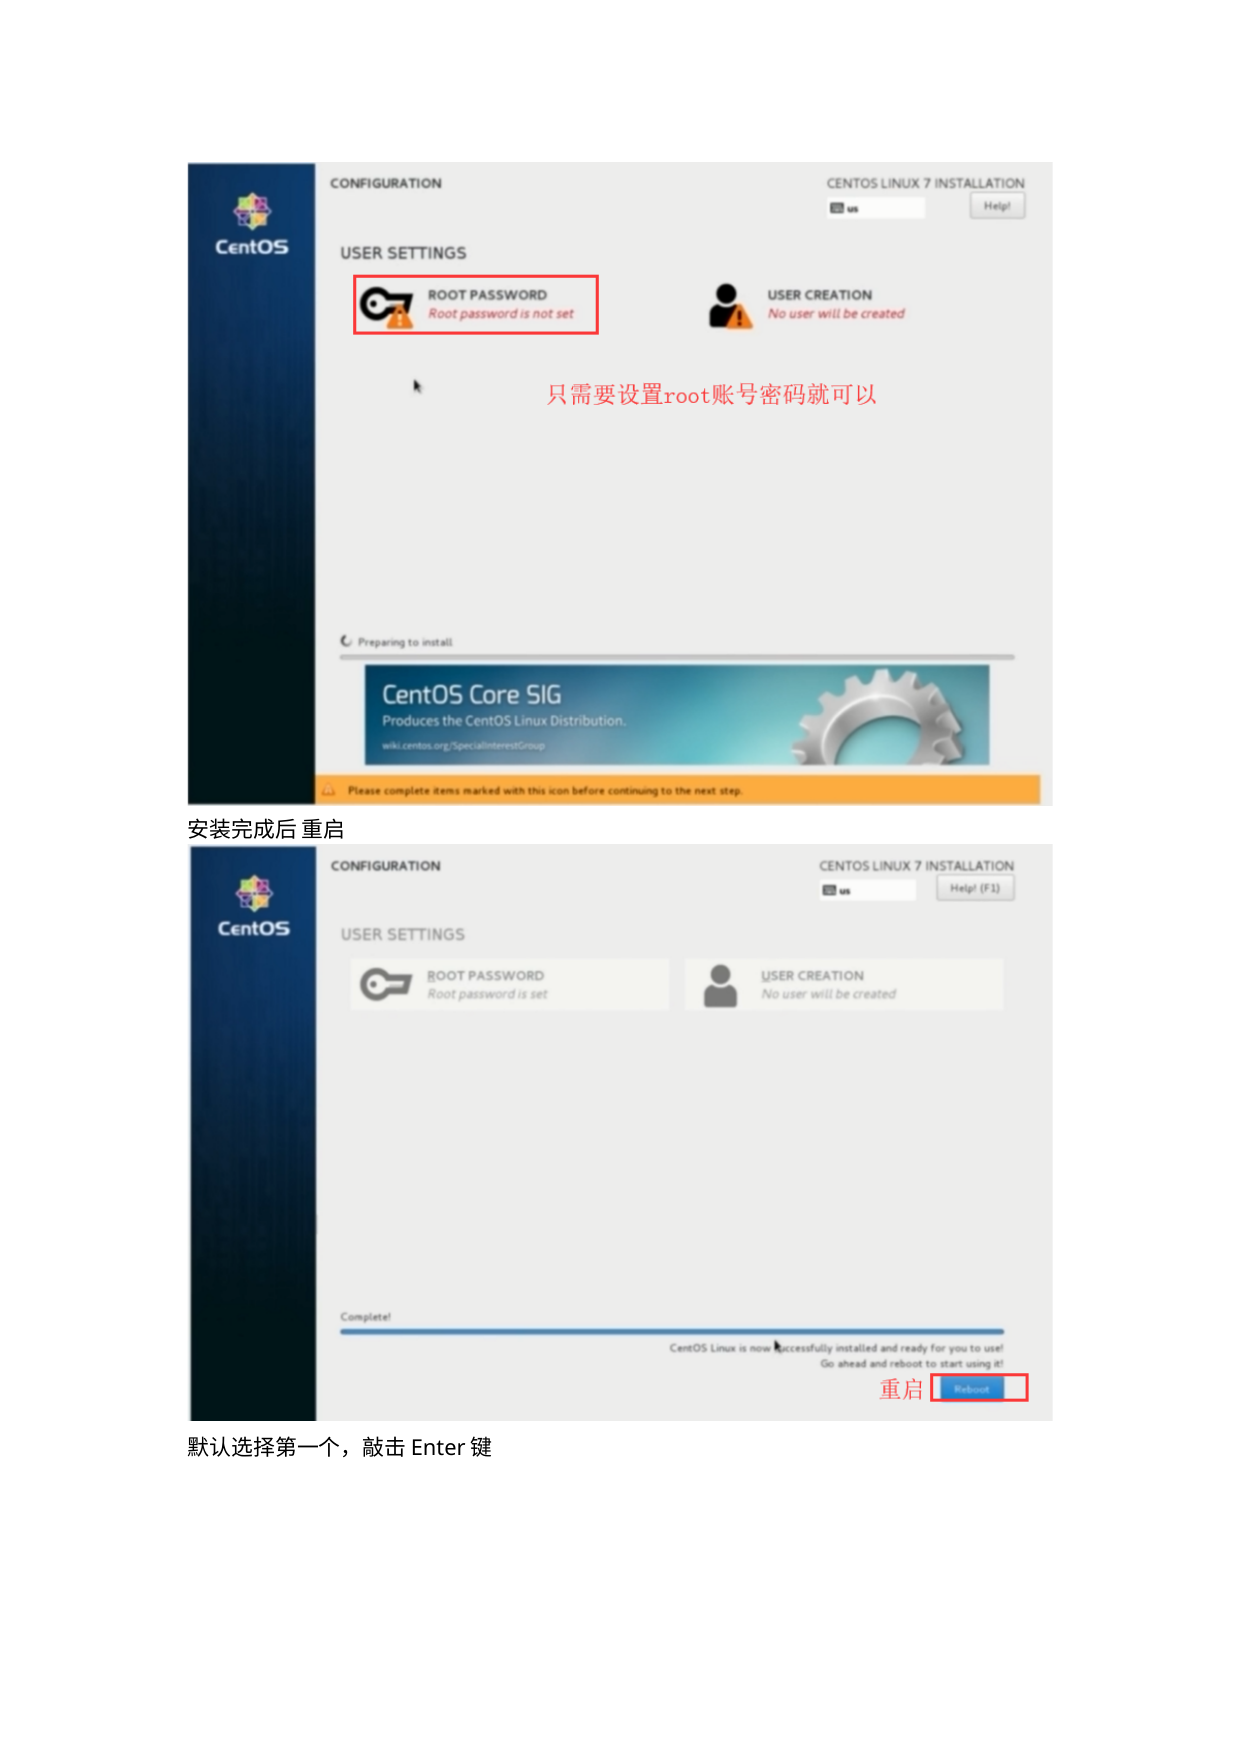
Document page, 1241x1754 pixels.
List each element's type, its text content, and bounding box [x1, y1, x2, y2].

picture [187, 162, 1053, 806]
picture [187, 844, 1053, 1421]
text 默认选择第一个，敲击Enter键 [187, 1429, 1053, 1462]
text 安装完成后 重启 [187, 812, 1053, 844]
